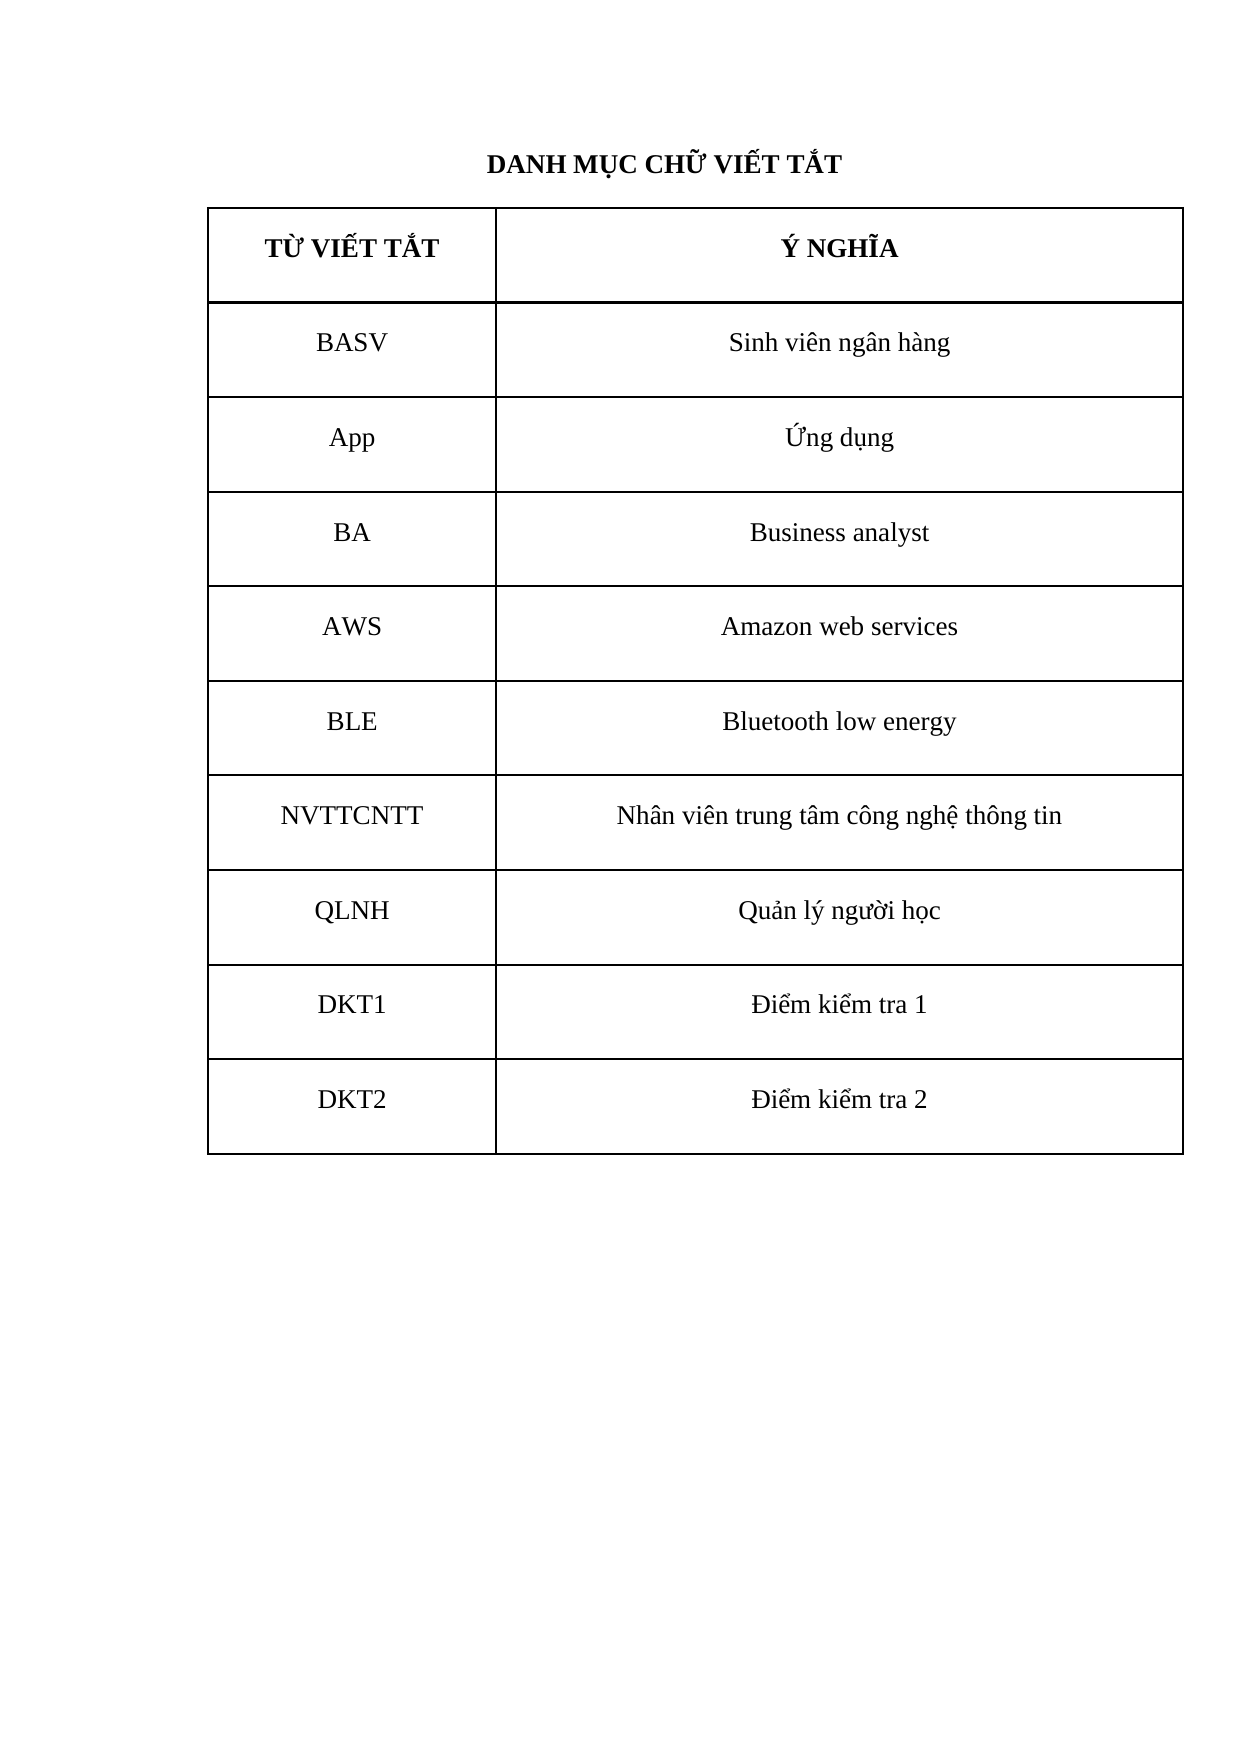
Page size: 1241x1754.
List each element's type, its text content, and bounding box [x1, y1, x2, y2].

table_cell Điểm kiểm tra 1 [497, 966, 1182, 1058]
table_cell Nhân viên trung tâm công nghệ thông tin [497, 776, 1182, 869]
table_header Ý NGHĨA [497, 209, 1182, 301]
table_cell Bluetooth low energy [497, 682, 1182, 774]
table_cell DKT1 [209, 966, 495, 1058]
table_cell AWS [209, 587, 495, 680]
table_cell QLNH [209, 871, 495, 963]
table_cell Quản lý người học [497, 871, 1182, 963]
table_cell NVTTCNTT [209, 776, 495, 869]
table_cell App [209, 398, 495, 491]
table_cell Sinh viên ngân hàng [497, 304, 1182, 396]
table_header TỪ VIẾT TẮT [209, 209, 495, 301]
table_cell DKT2 [209, 1060, 495, 1153]
table_cell Điểm kiểm tra 2 [497, 1060, 1182, 1153]
table_cell BA [209, 493, 495, 585]
table_cell Ứng dụng [497, 398, 1182, 491]
table_cell BLE [209, 682, 495, 774]
table_cell BASV [209, 304, 495, 396]
table_cell Business analyst [497, 493, 1182, 585]
text DANH MỤC CHỮ VIẾT TẮT [207, 148, 1122, 179]
table_cell Amazon web services [497, 587, 1182, 680]
